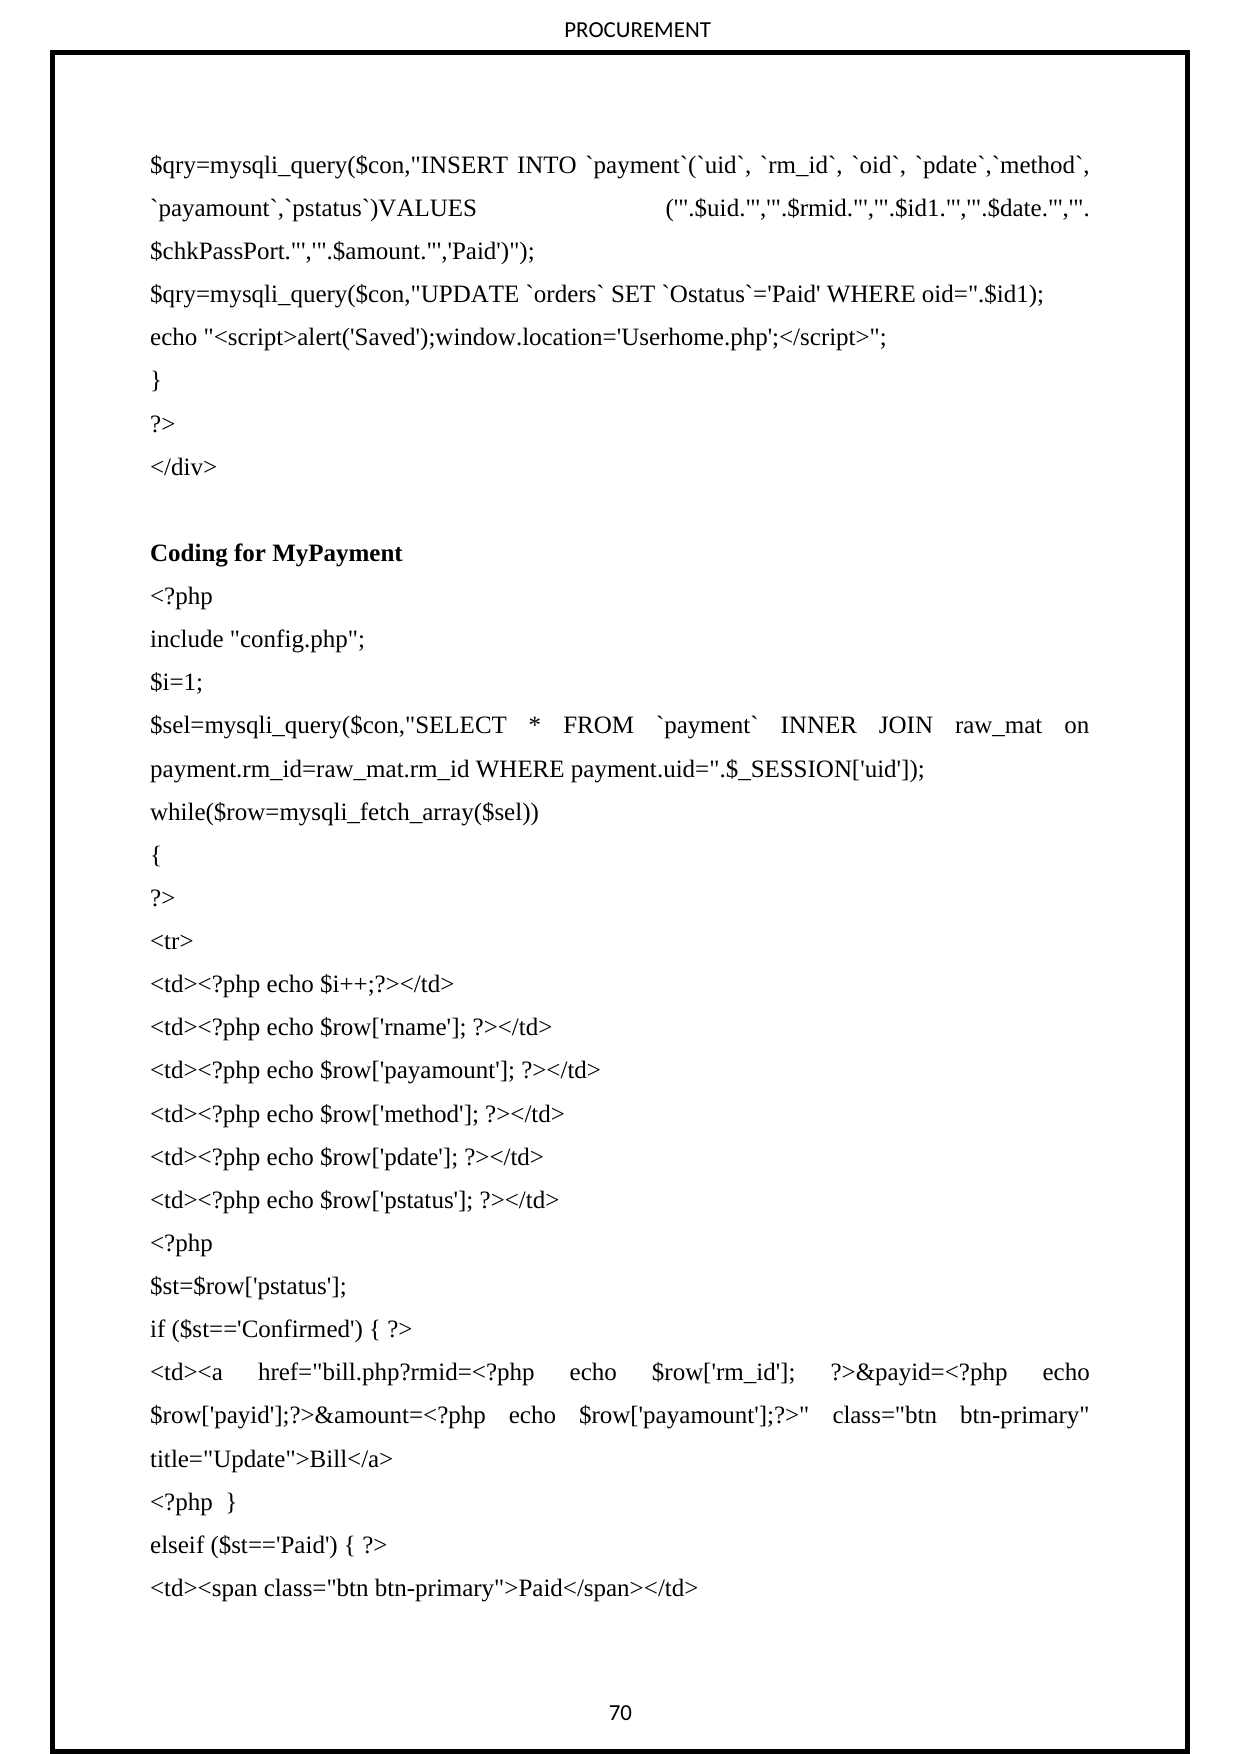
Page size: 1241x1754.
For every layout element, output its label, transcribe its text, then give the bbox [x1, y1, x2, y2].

text <?php } [150, 1487, 1090, 1516]
text <td><?php echo $row['rname']; ?></td> [150, 1012, 1090, 1041]
text <?php [150, 581, 1090, 610]
text <td><?php echo $row['payamount']; ?></td> [150, 1056, 1090, 1084]
text $qry=mysqli_query($con,"UPDATE `orders` SET `Ostatus`='Paid' WHERE oid=".$id1); [150, 279, 1090, 308]
text <tr> [150, 926, 1090, 955]
text echo "<script>alert('Saved');window.location='Userhome.php';</script>"; [150, 322, 1090, 351]
text while($row=mysqli_fetch_array($sel)) [150, 797, 1090, 826]
text <td><a href="bill.php?rmid=<?php echo $row['rm_id']; ?>&payid=<?php echo $row['payid'];?>&amount=<?php echo $row['payamount'];?>" class="btn btn-primary" title="Update">Bill</a> [150, 1357, 1090, 1472]
text ?> [150, 409, 1090, 437]
text } [150, 366, 1090, 394]
text </div> [150, 452, 1090, 481]
text <td><?php echo $row['method']; ?></td> [150, 1099, 1090, 1127]
text $st=$row['pstatus']; [150, 1271, 1090, 1300]
text elseif ($st=='Paid') { ?> [150, 1530, 1090, 1559]
text $sel=mysqli_query($con,"SELECT * FROM `payment` INNER JOIN raw_mat on payment.rm_id=raw_mat.rm_id WHERE payment.uid=".$_SESSION['uid']); [150, 711, 1090, 782]
text if ($st=='Confirmed') { ?> [150, 1314, 1090, 1343]
text Coding for MyPayment [150, 538, 1090, 567]
text <td><?php echo $i++;?></td> [150, 969, 1090, 998]
text <?php [150, 1228, 1090, 1257]
text { [150, 840, 1090, 869]
text $qry=mysqli_query($con,"INSERT INTO `payment`(`uid`, `rm_id`, `oid`, `pdate`,`method`, `payamount`,`pstatus`)VALUES ('".$uid."','".$rmid."','".$id1."','".$date."','".$chkPassPort."','".$amount."','Paid')"); [150, 150, 1090, 265]
text <td><span class="btn btn-primary">Paid</span></td> [150, 1573, 1090, 1602]
text <td><?php echo $row['pdate']; ?></td> [150, 1142, 1090, 1171]
text $i=1; [150, 667, 1090, 696]
text ?> [150, 883, 1090, 912]
text include "config.php"; [150, 624, 1090, 653]
text <td><?php echo $row['pstatus']; ?></td> [150, 1185, 1090, 1214]
